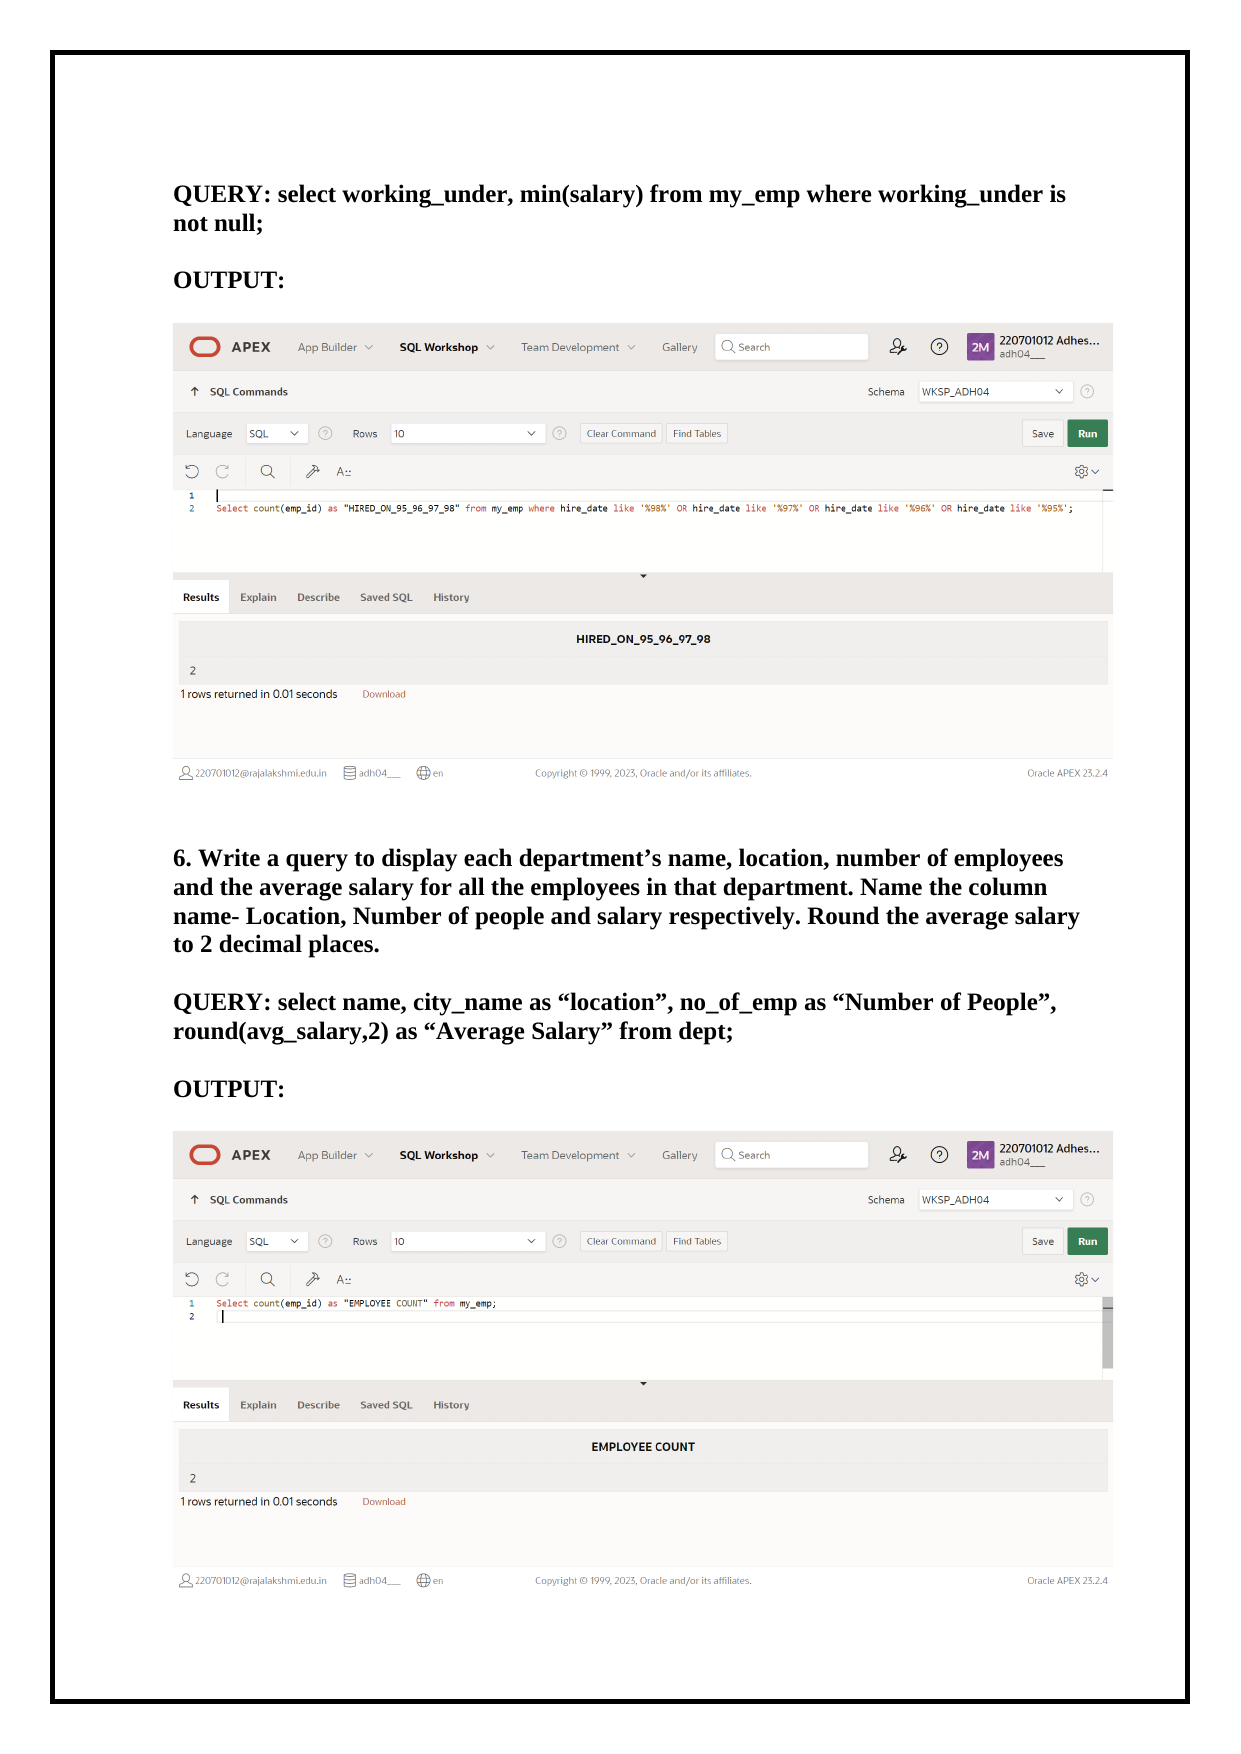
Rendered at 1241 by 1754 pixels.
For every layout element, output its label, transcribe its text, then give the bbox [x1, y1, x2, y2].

list OUTPUT: [173, 1074, 1090, 1102]
picture [172, 1131, 1114, 1594]
list OUTPUT: [173, 265, 1090, 294]
list QUERY: select working_under, min(salary) from my_emp where working_under is not null; [173, 179, 1090, 236]
list QUERY: select name, city_name as “location”, no_of_emp as “Number of People”, round(avg_salary,2) as “Average Salary” from dept; [173, 987, 1090, 1045]
list 6. Write a query to display each department’s name, location, number of employees and the average salary for all the employees in that department. Name the column name- Location, Number of people and salary respectively. Round the average salary to 2 decimal places. [173, 843, 1090, 958]
picture [172, 323, 1114, 786]
